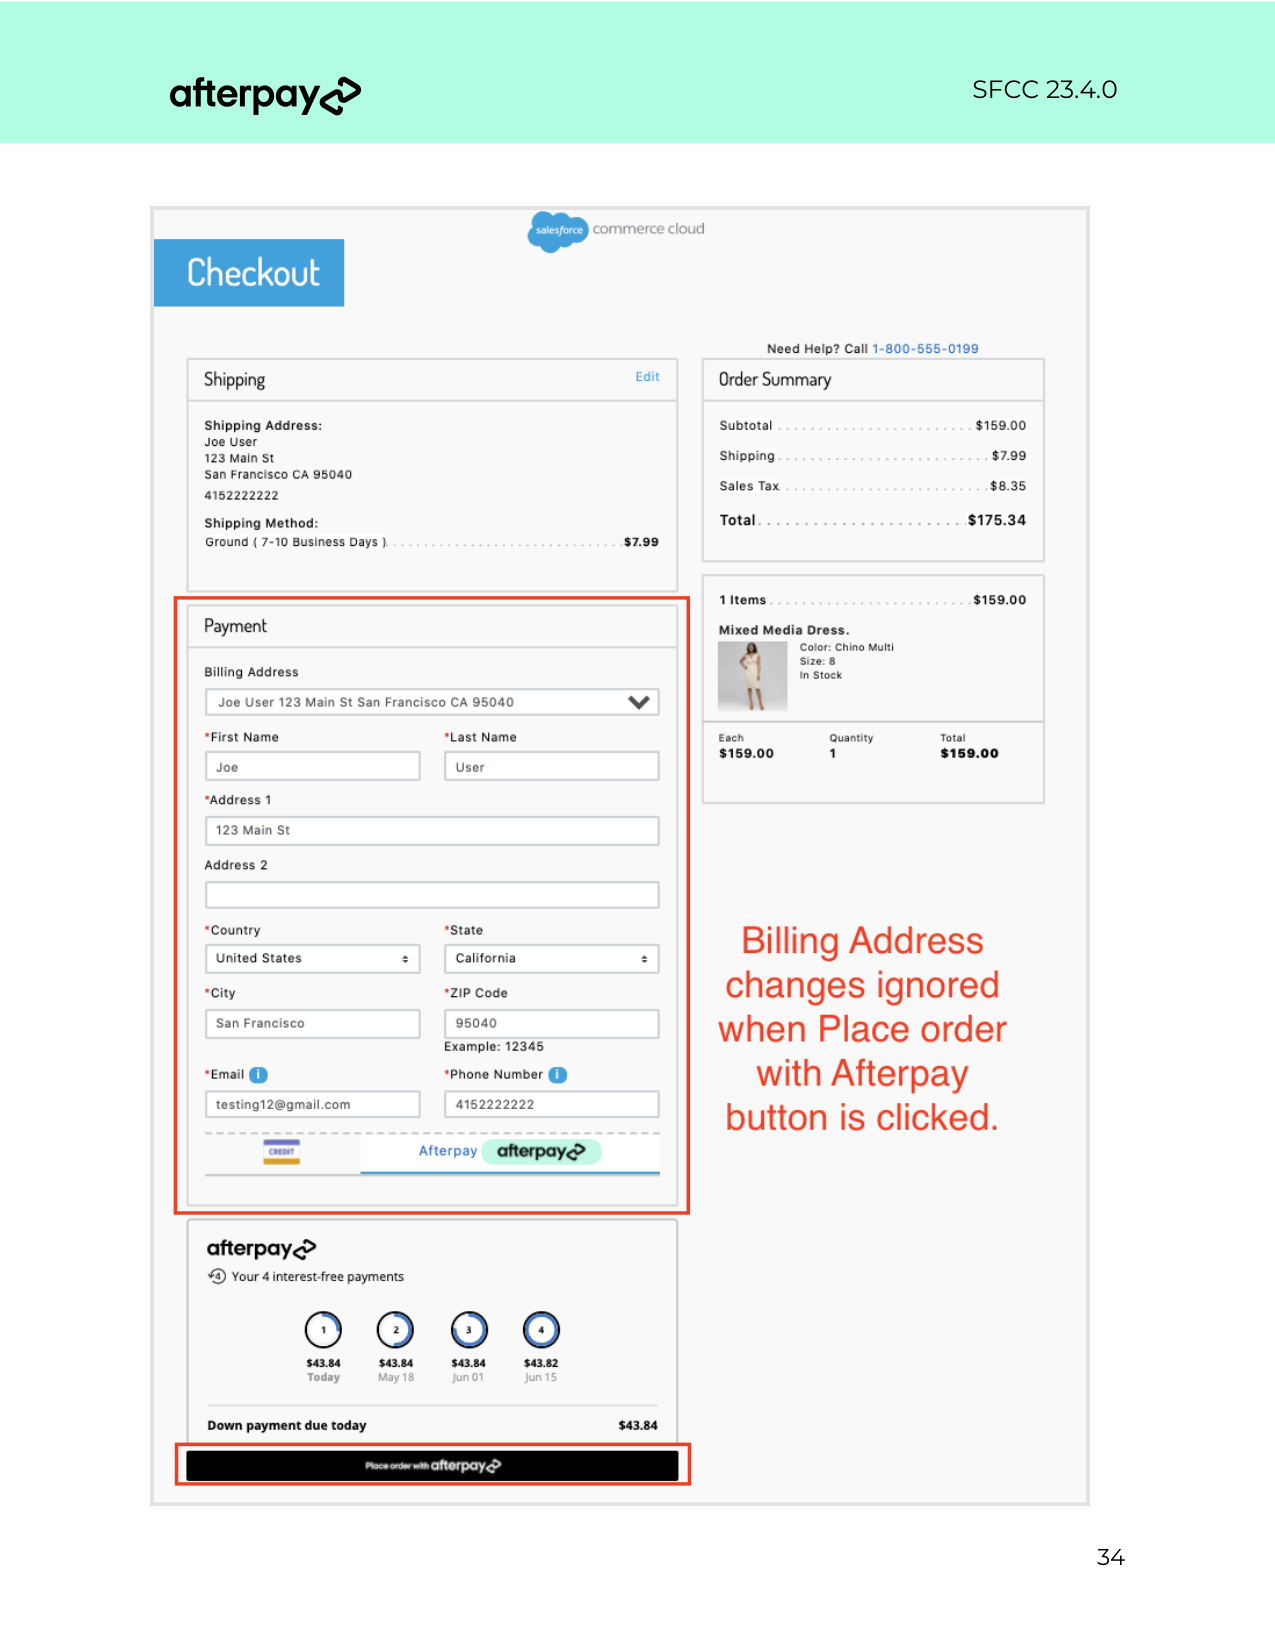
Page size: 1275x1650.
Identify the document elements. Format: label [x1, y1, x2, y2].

picture [154, 210, 1086, 1501]
picture [134, 48, 397, 144]
